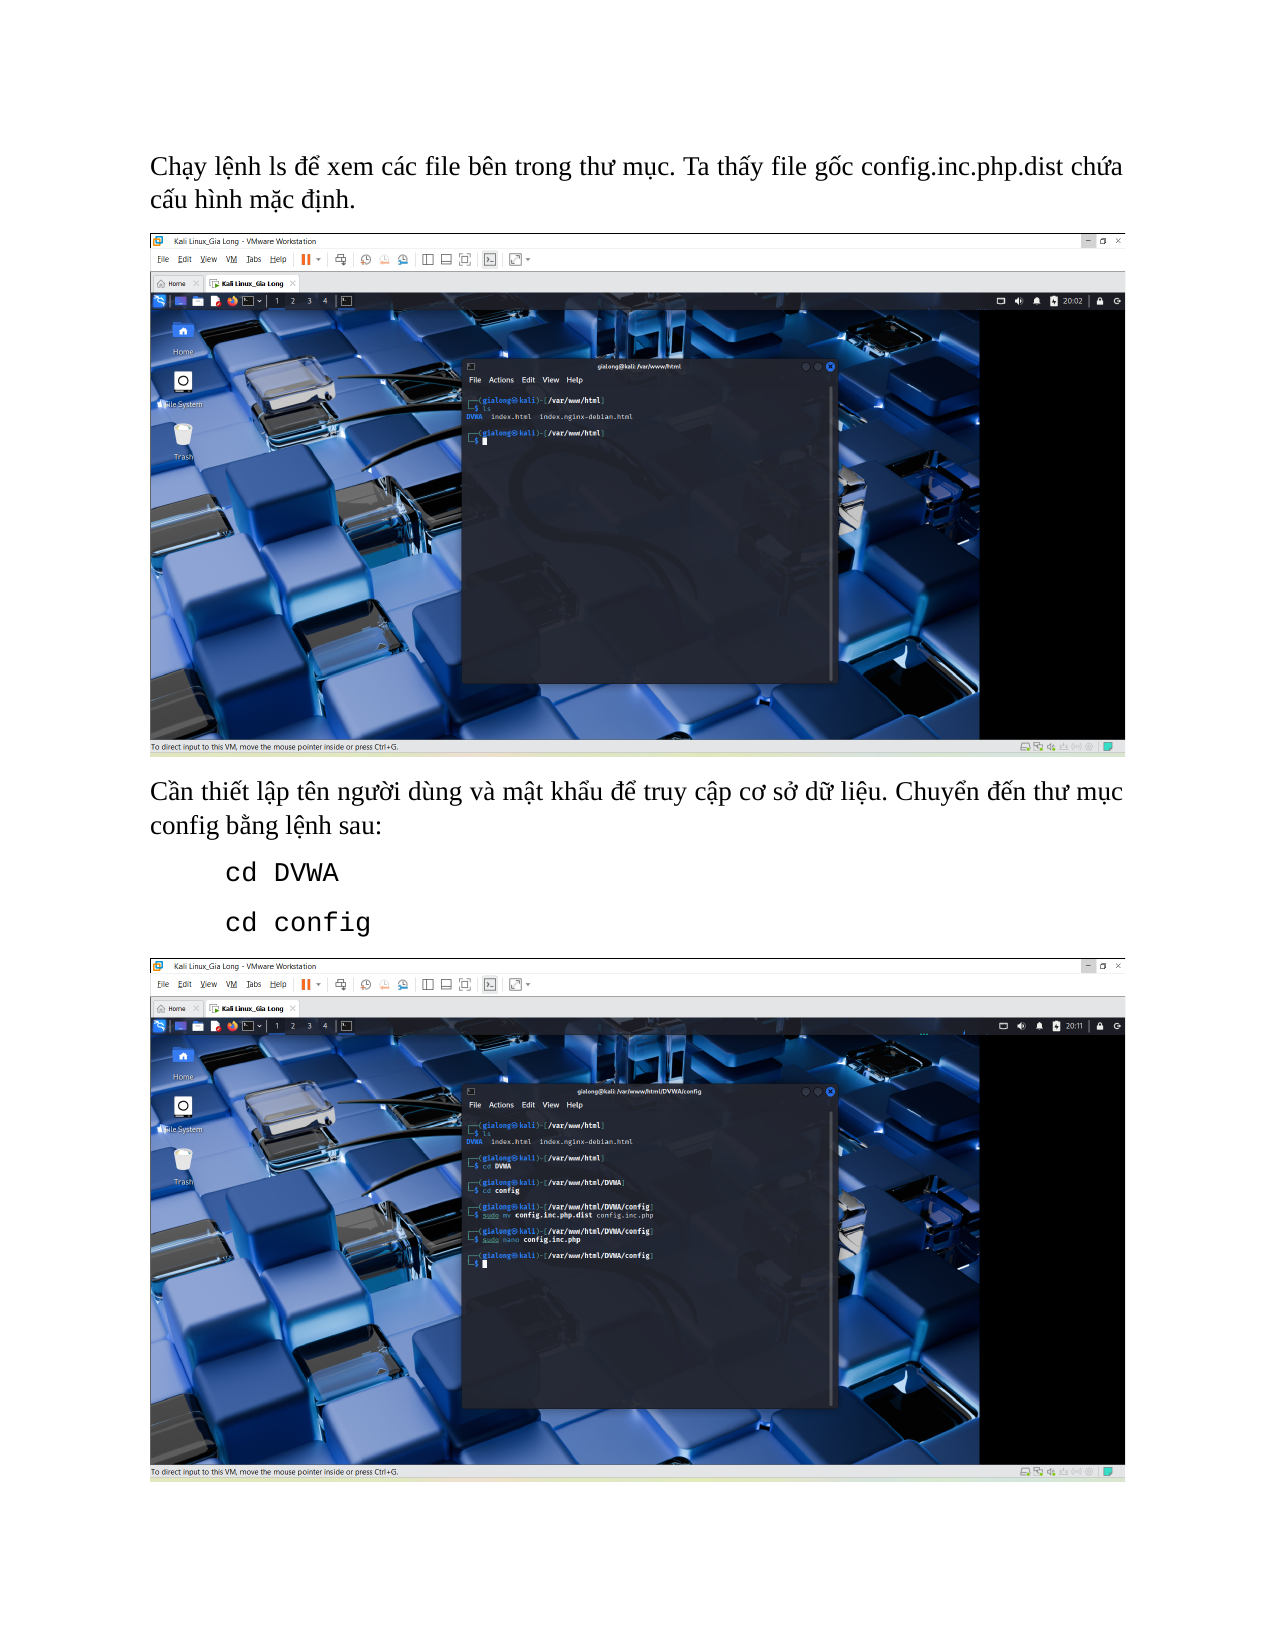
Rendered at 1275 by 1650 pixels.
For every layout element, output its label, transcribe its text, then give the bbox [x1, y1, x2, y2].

text Chạy lệnh ls để xem các file bên trong thư mục. Ta thấy file gốc config.inc.php.dist chứa cấu hình mặc định. [150, 150, 1125, 215]
text Cần thiết lập tên người dùng và mật khẩu để truy cập cơ sở dữ liệu. Chuyển đến thư mục config bằng lệnh sau: [150, 775, 1125, 840]
picture [150, 958, 1125, 1482]
picture [150, 233, 1125, 757]
text cd DVWA [150, 859, 1125, 890]
text cd config [150, 909, 1125, 939]
